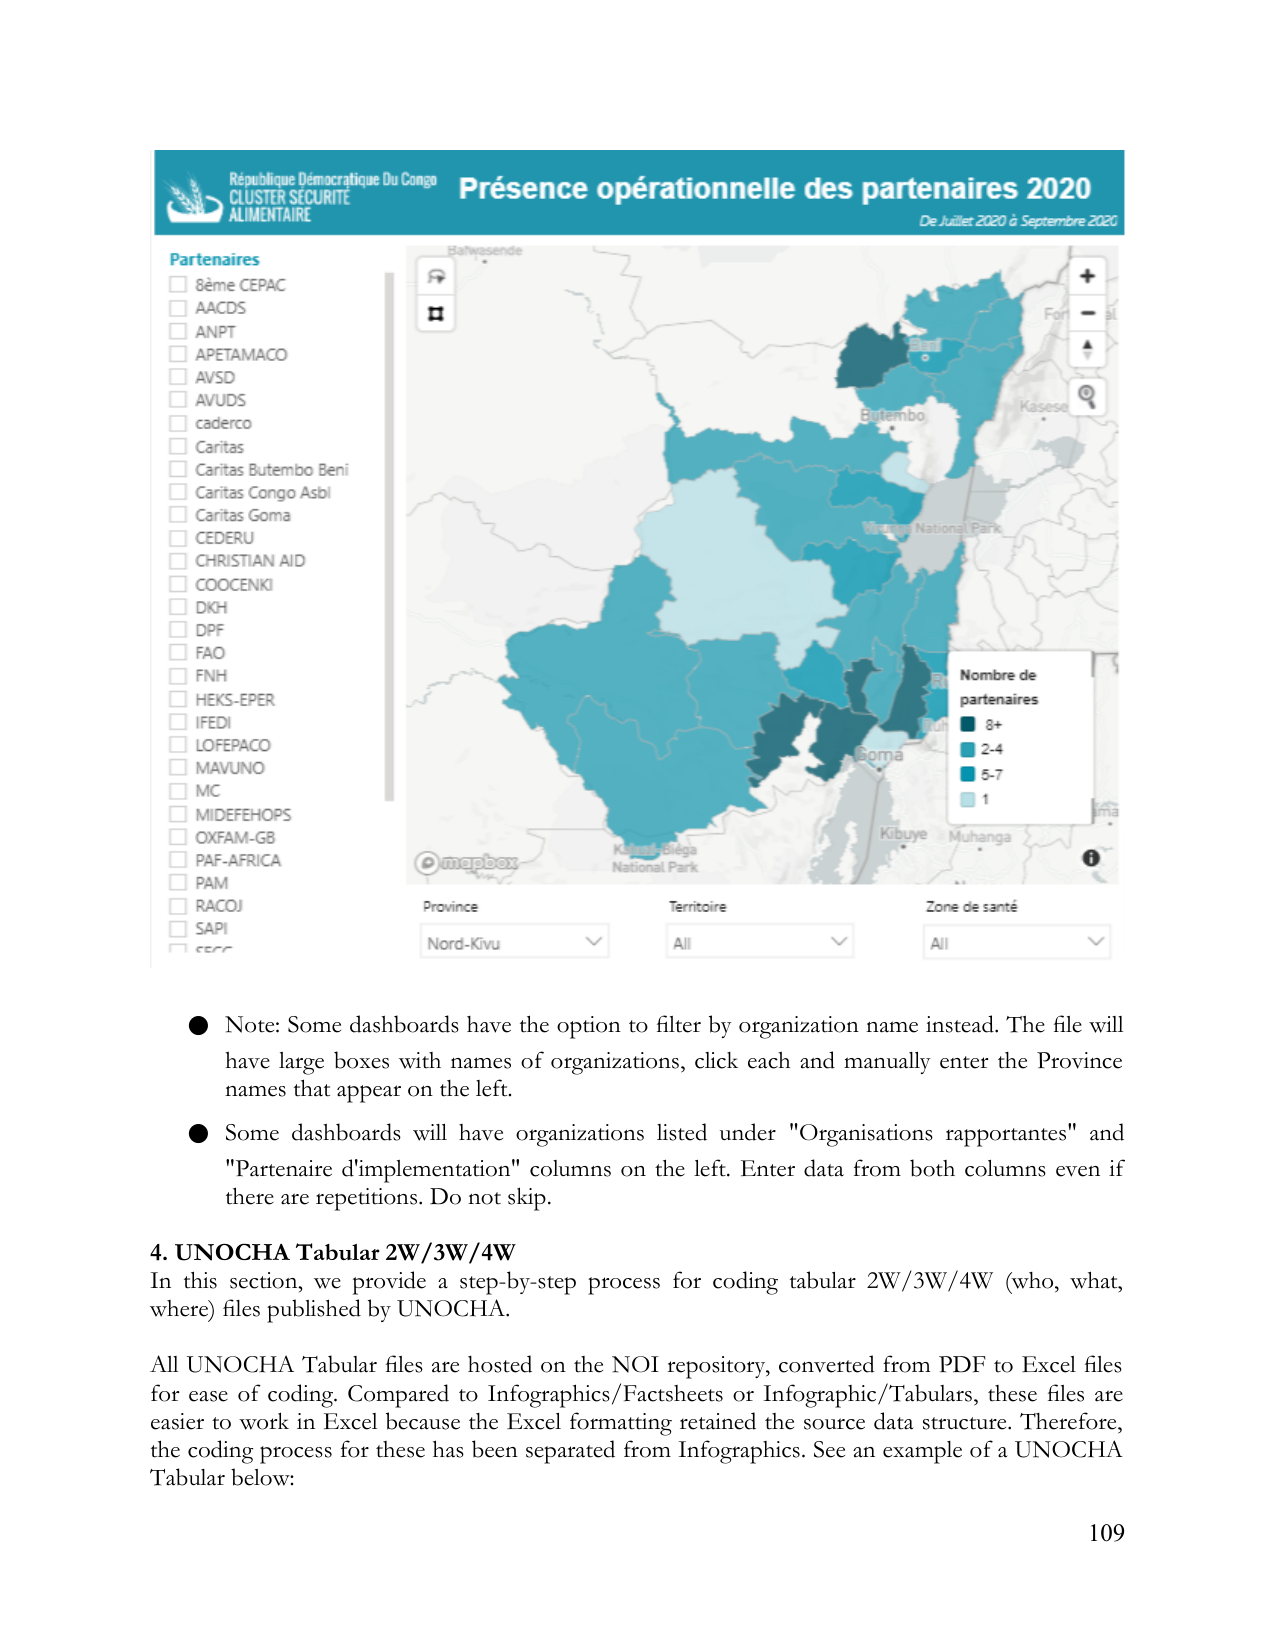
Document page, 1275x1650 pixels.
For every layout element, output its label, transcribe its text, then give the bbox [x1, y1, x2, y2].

text All UNOCHA Tabular files are hosted on the NOI repository, converted from PDF to Excel files for ease of coding. Compared to Infographics/Factsheets or Infographic/Tabulars, these files are easier to work in Excel because the Excel formatting retained the source data structure. Therefore, the coding process for these has been separated from Infographics. See an example of a UNOCHA Tabular below: [150, 1351, 1125, 1492]
picture [150, 150, 1125, 968]
list Some dashboards will have organizations listed under "Organisations rapportantes" and "Partenaire d'implementation" columns on the left. Enter data from both columns even if there are repetitions. Do not skip. [187, 1103, 1125, 1211]
text 4. UNOCHA Tabular 2W/3W/4W [150, 1239, 1125, 1267]
text In this section, we provide a step-by-step process for coding tabular 2W/3W/4W (who, what, where) files published by UNOCHA. [150, 1267, 1125, 1323]
list Note: Some dashboards have the option to filter by organization name instead. The file will have large boxes with names of organizations, click each and manually enter the Province names that appear on the left. [187, 996, 1125, 1103]
